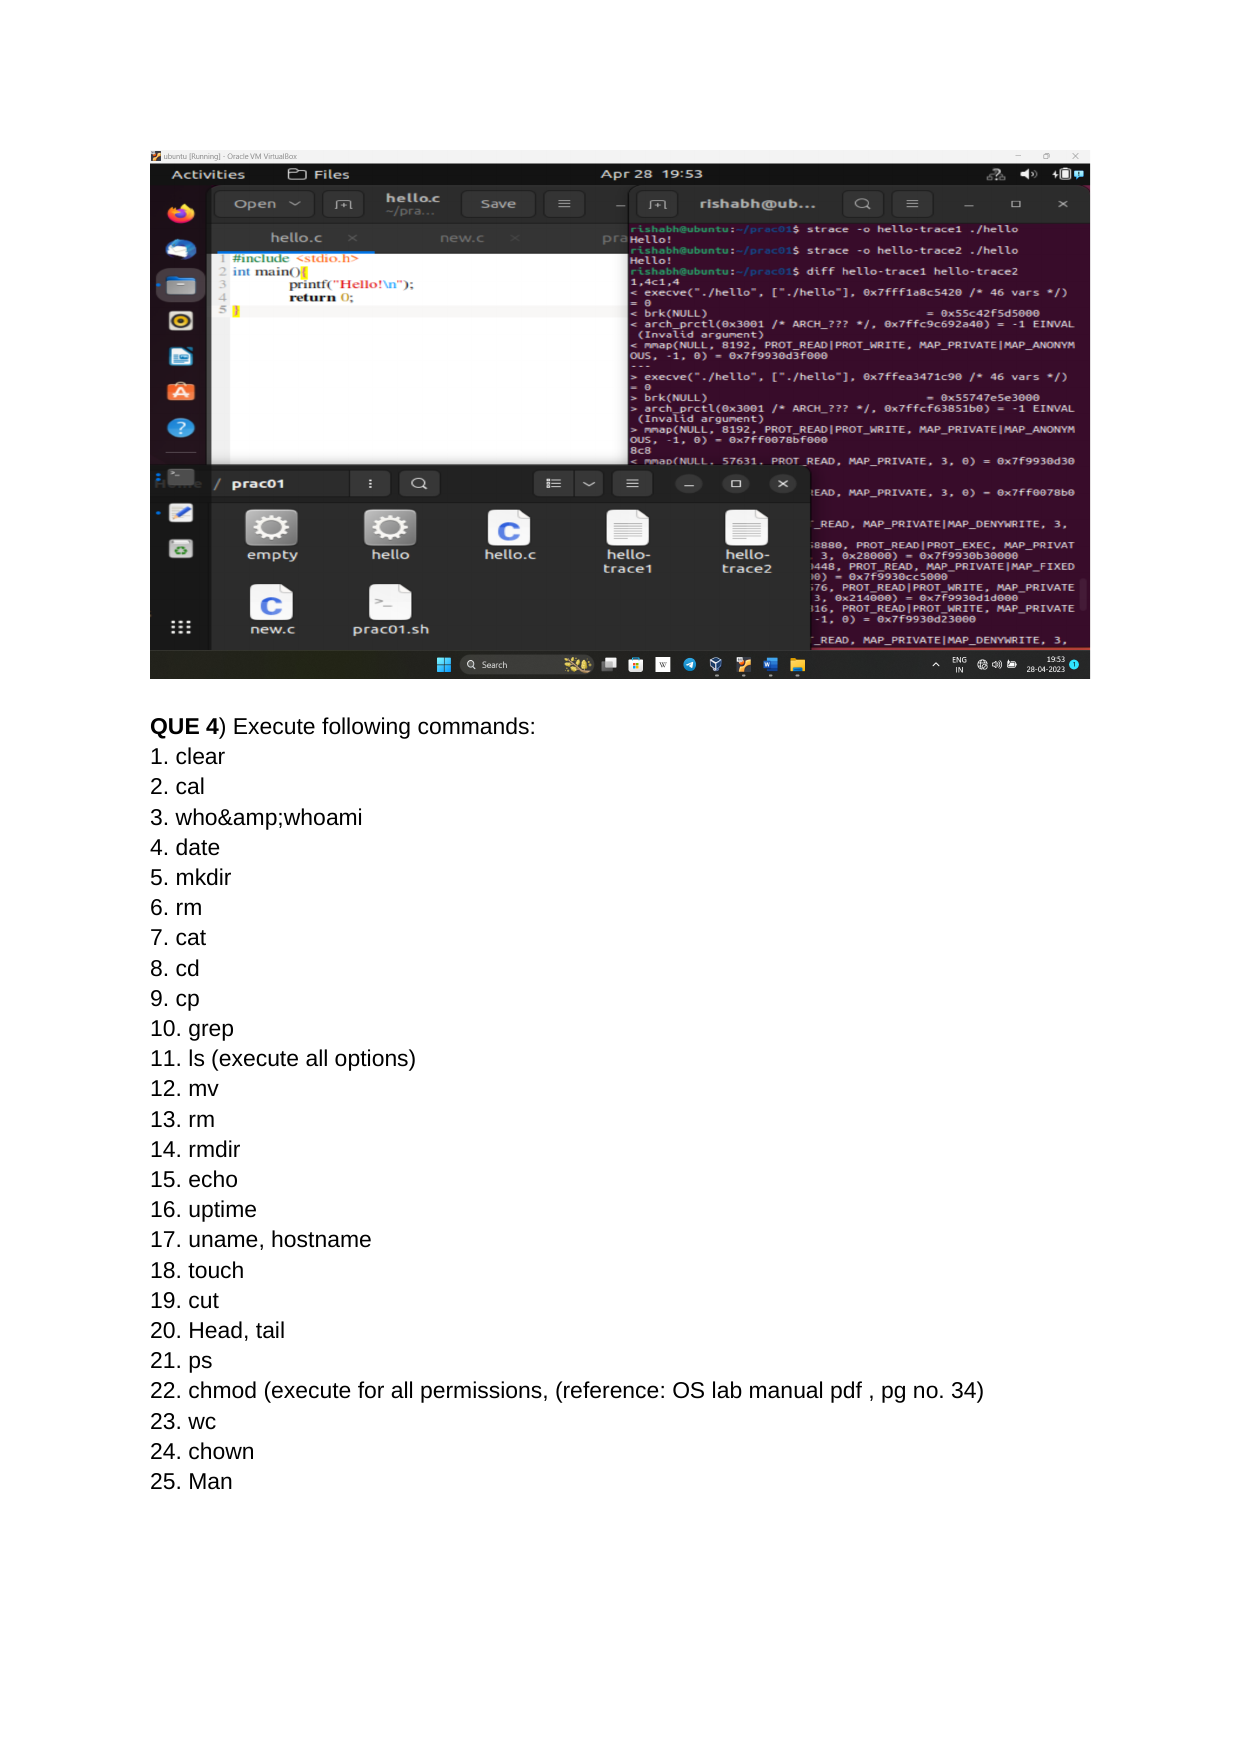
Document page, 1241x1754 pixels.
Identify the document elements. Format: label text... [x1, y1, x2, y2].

text 4. date [150, 834, 1090, 860]
text 9. cp [150, 985, 1090, 1011]
text 8. cd [150, 954, 1090, 981]
text 12. mv [150, 1075, 1090, 1102]
text 14. rmdir [150, 1136, 1090, 1162]
text 15. echo [150, 1166, 1090, 1192]
text 17. uname, hostname [150, 1226, 1090, 1253]
text 24. chown [150, 1438, 1090, 1464]
text 21. ps [150, 1347, 1090, 1374]
text 6. rm [150, 894, 1090, 921]
text 7. cat [150, 924, 1090, 951]
text 3. who&amp;whoami [150, 803, 1090, 830]
text 19. cut [150, 1287, 1090, 1313]
picture [150, 150, 1091, 679]
text 22. chmod (execute for all permissions, (reference: OS lab manual pdf , pg no. 34) [150, 1377, 1090, 1404]
text 2. cal [150, 773, 1090, 800]
text 18. touch [150, 1257, 1090, 1283]
text 25. Man [150, 1468, 1090, 1494]
text 1. clear [150, 743, 1090, 769]
text 20. Head, tail [150, 1317, 1090, 1343]
text 16. uptime [150, 1196, 1090, 1223]
text 23. wc [150, 1408, 1090, 1434]
text 11. ls (execute all options) [150, 1045, 1090, 1072]
text 10. grep [150, 1015, 1090, 1041]
text 5. mkdir [150, 864, 1090, 890]
text 13. rm [150, 1106, 1090, 1132]
text QUE 4) Execute following commands: [150, 713, 1090, 739]
